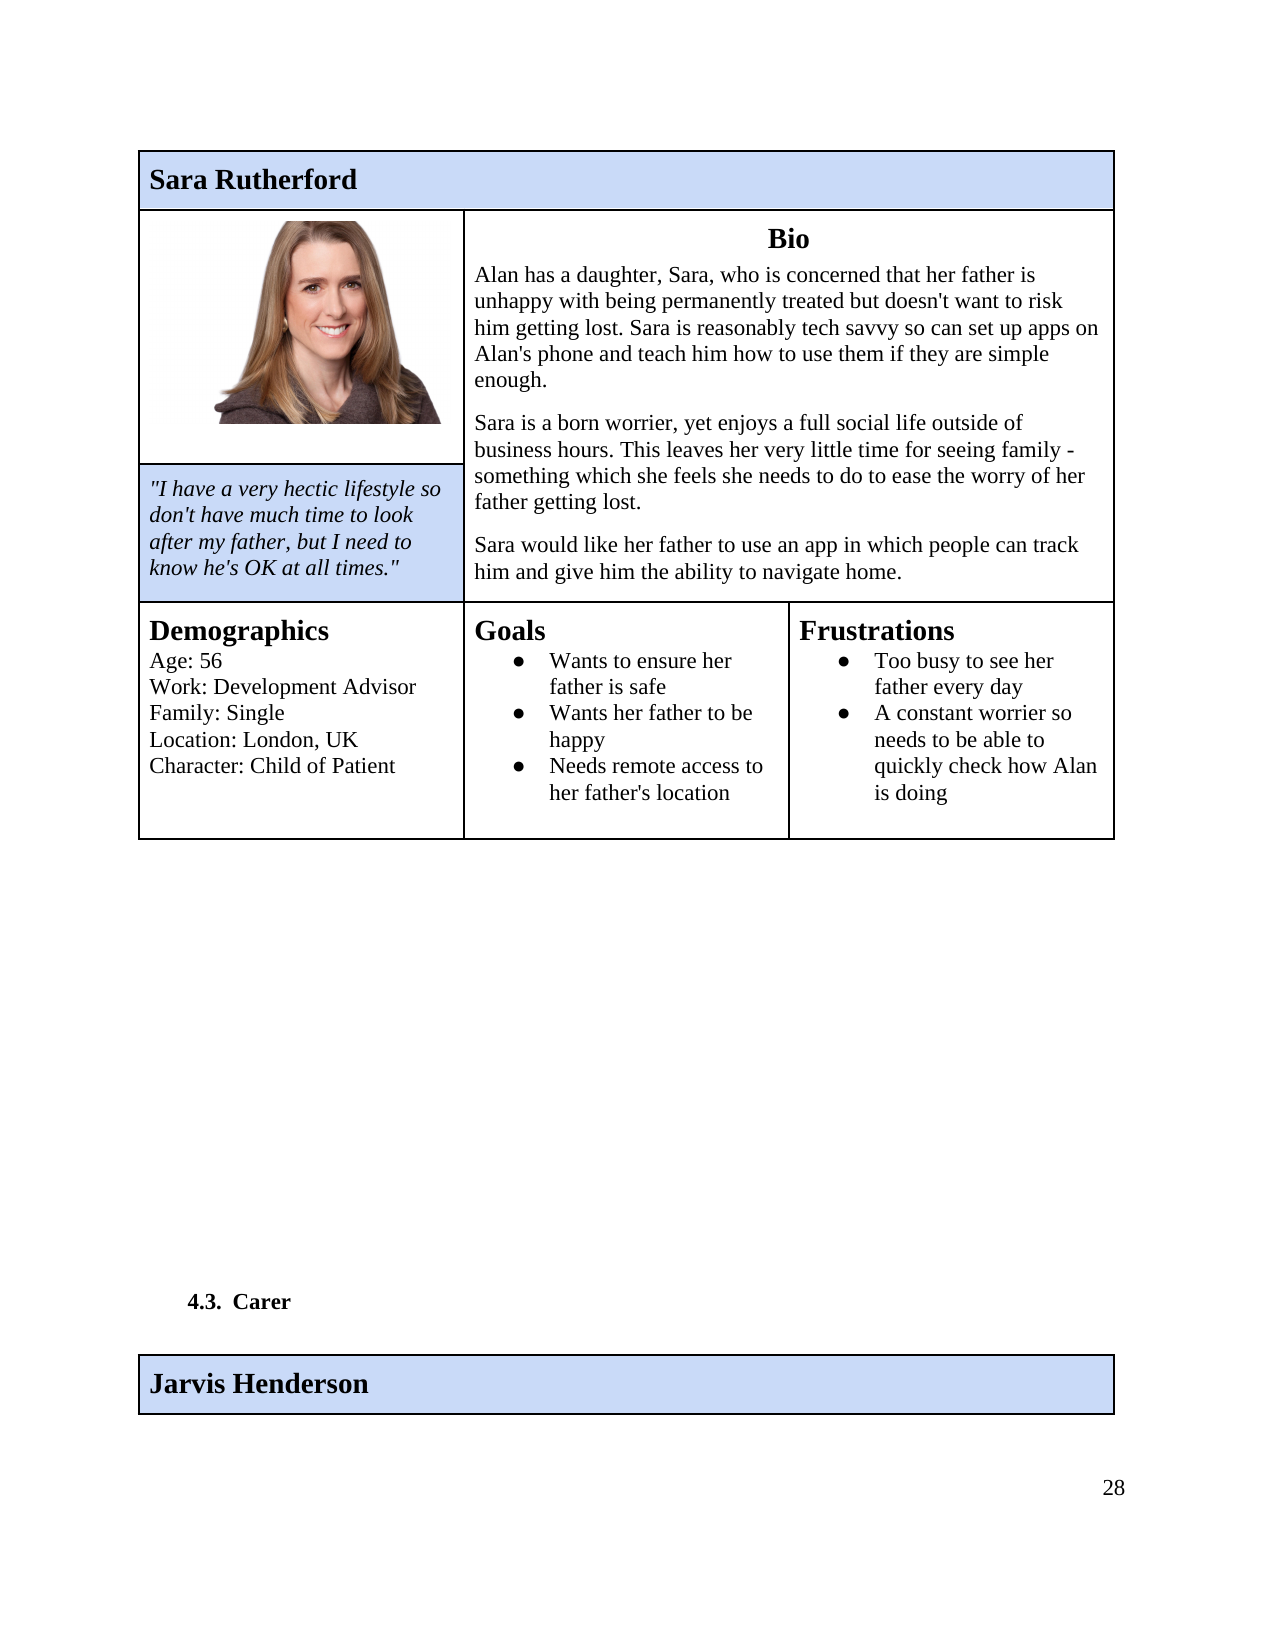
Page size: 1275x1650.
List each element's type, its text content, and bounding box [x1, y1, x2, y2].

table_header Jarvis Henderson [140, 1356, 1113, 1413]
table_cell [140, 211, 463, 463]
subtitle Carer [187, 1288, 1125, 1315]
table_header Sara Rutherford [140, 152, 1113, 208]
table_cell Goals Wants to ensure her father is safe Wants her father to be happy Needs remote access to her father's location [465, 603, 788, 838]
picture [149, 221, 451, 424]
table_cell "I have a very hectic lifestyle so don't have much time to look after my father, but I need to know he's OK at all times." [140, 465, 463, 601]
table_cell Demographics Age: 56 Work: Development Advisor Family: Single Location: London, UK Character: Child of Patient [140, 603, 463, 838]
table_cell Frustrations Too busy to see her father every day A constant worrier so needs to be able to quickly check how Alan is doing [790, 603, 1113, 838]
table_cell Bio Alan has a daughter, Sara, who is concerned that her father is unhappy with being permanently treated but doesn't want to risk him getting lost. Sara is reasonably tech savvy so can set up apps on Alan's phone and teach him how to use them if they are simple enough. Sara is a born worrier, yet enjoys a full social life outside of business hours. This leaves her very little time for seeing family - something which she feels she needs to do to ease the worry of her father getting lost. Sara would like her father to use an app in which people can track him and give him the ability to navigate home. [465, 211, 1113, 601]
